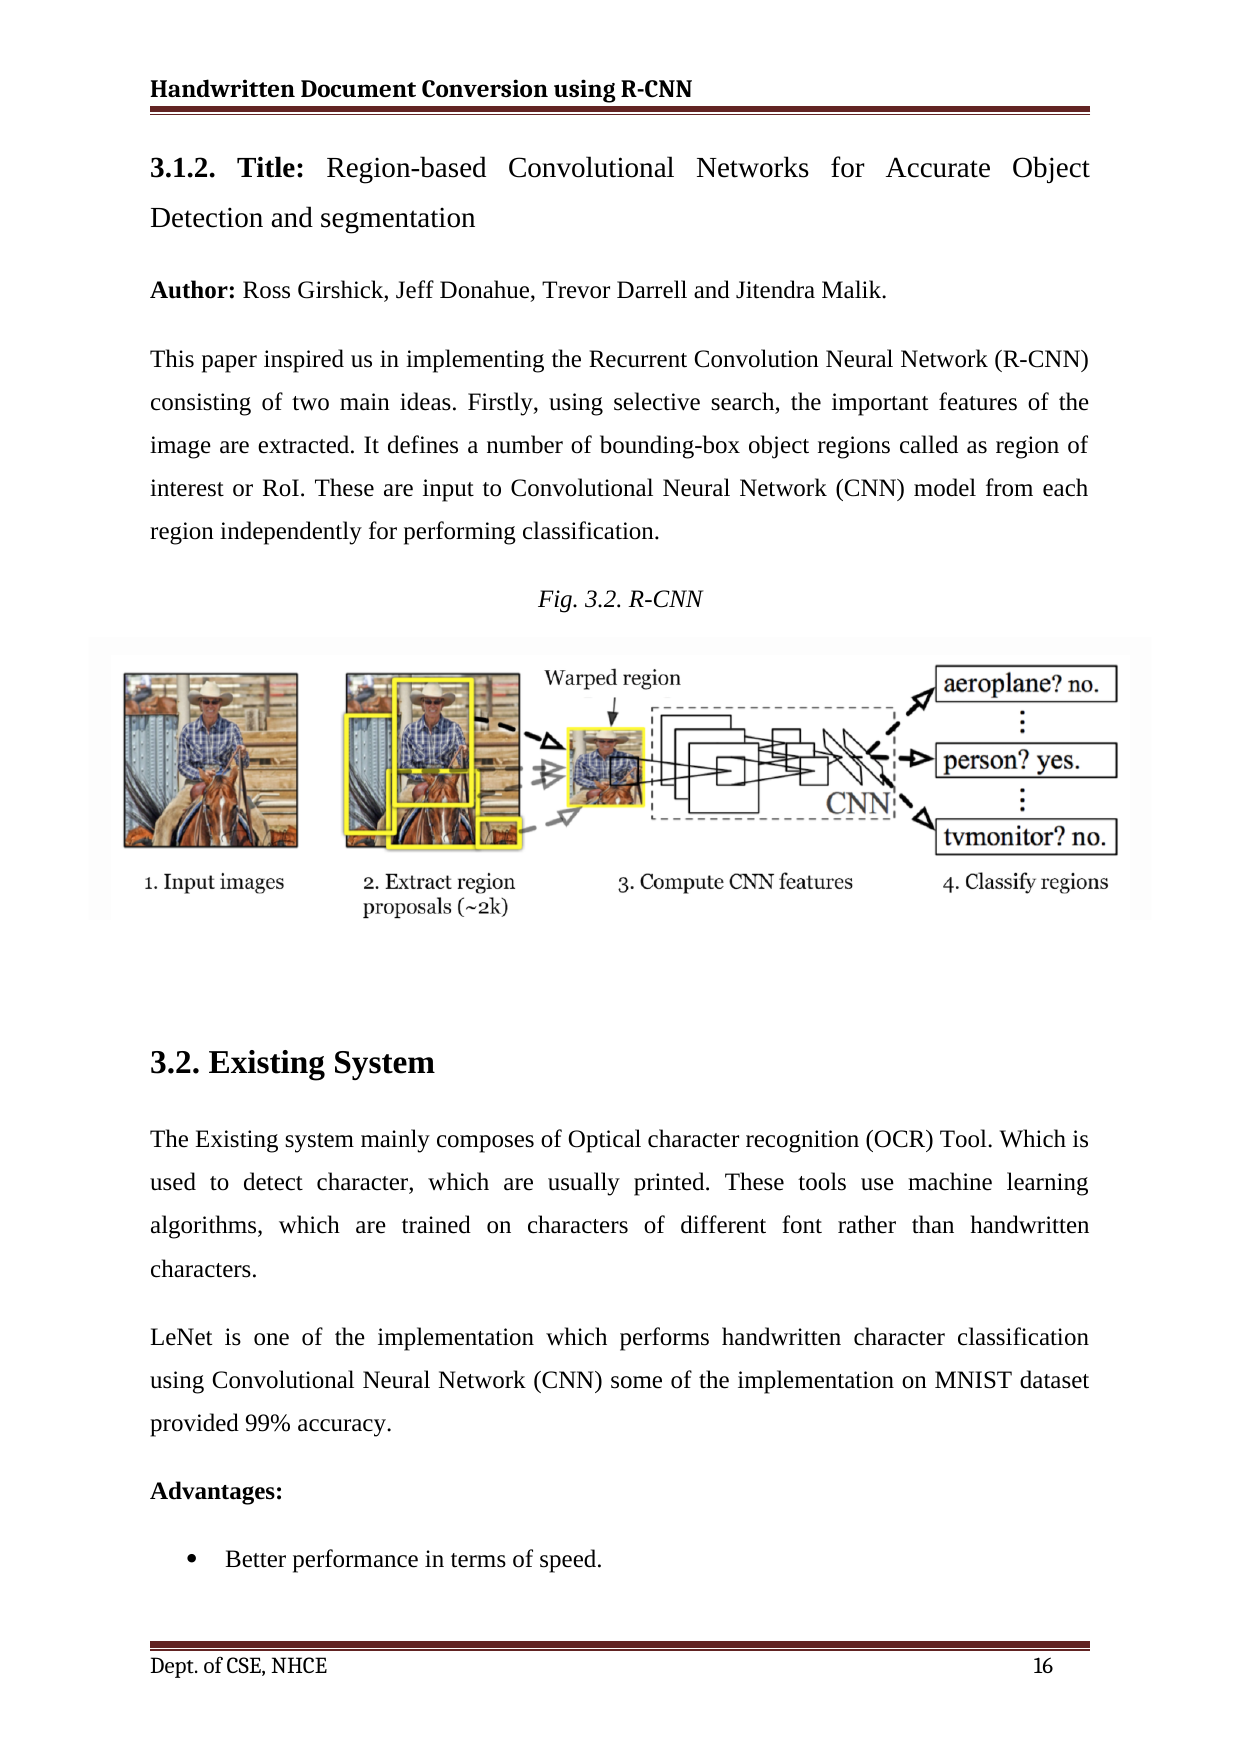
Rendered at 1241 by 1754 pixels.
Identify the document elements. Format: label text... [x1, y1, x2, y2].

text 3.2. Existing System [150, 1042, 1090, 1080]
subtitle Fig. 3.2. R-CNN [150, 584, 1090, 613]
subtitle 3.1.2. Title: Region-based Convolutional Networks for Accurate Object Detection and segmentation [150, 150, 1090, 234]
subtitle The Existing system mainly composes of Optical character recognition (OCR) Tool. Which is used to detect character, which are usually printed. These tools use machine learning algorithms, which are trained on characters of different font rather than handwritten characters. [150, 1124, 1090, 1282]
subtitle This paper inspired us in implementing the Recurrent Convolution Neural Network (R-CNN) consisting of two main ideas. Firstly, using selective search, the important features of the image are extracted. It defines a number of bounding-box object regions called as region of interest or RoI. These are input to Convolutional Neural Network (CNN) model from each region independently for performing classification. [150, 344, 1090, 545]
subtitle Author: Ross Girshick, Jeff Donahue, Trevor Darrell and Jitendra Malik. [150, 276, 1090, 304]
subtitle Better performance in terms of speed. [187, 1544, 1090, 1573]
picture [88, 637, 1152, 920]
subtitle Advantages: [150, 1476, 1090, 1505]
subtitle LeNet is one of the implementation which performs handwritten character classification using Convolutional Neural Network (CNN) some of the implementation on MNIST dataset provided 99% accuracy. [150, 1322, 1090, 1437]
